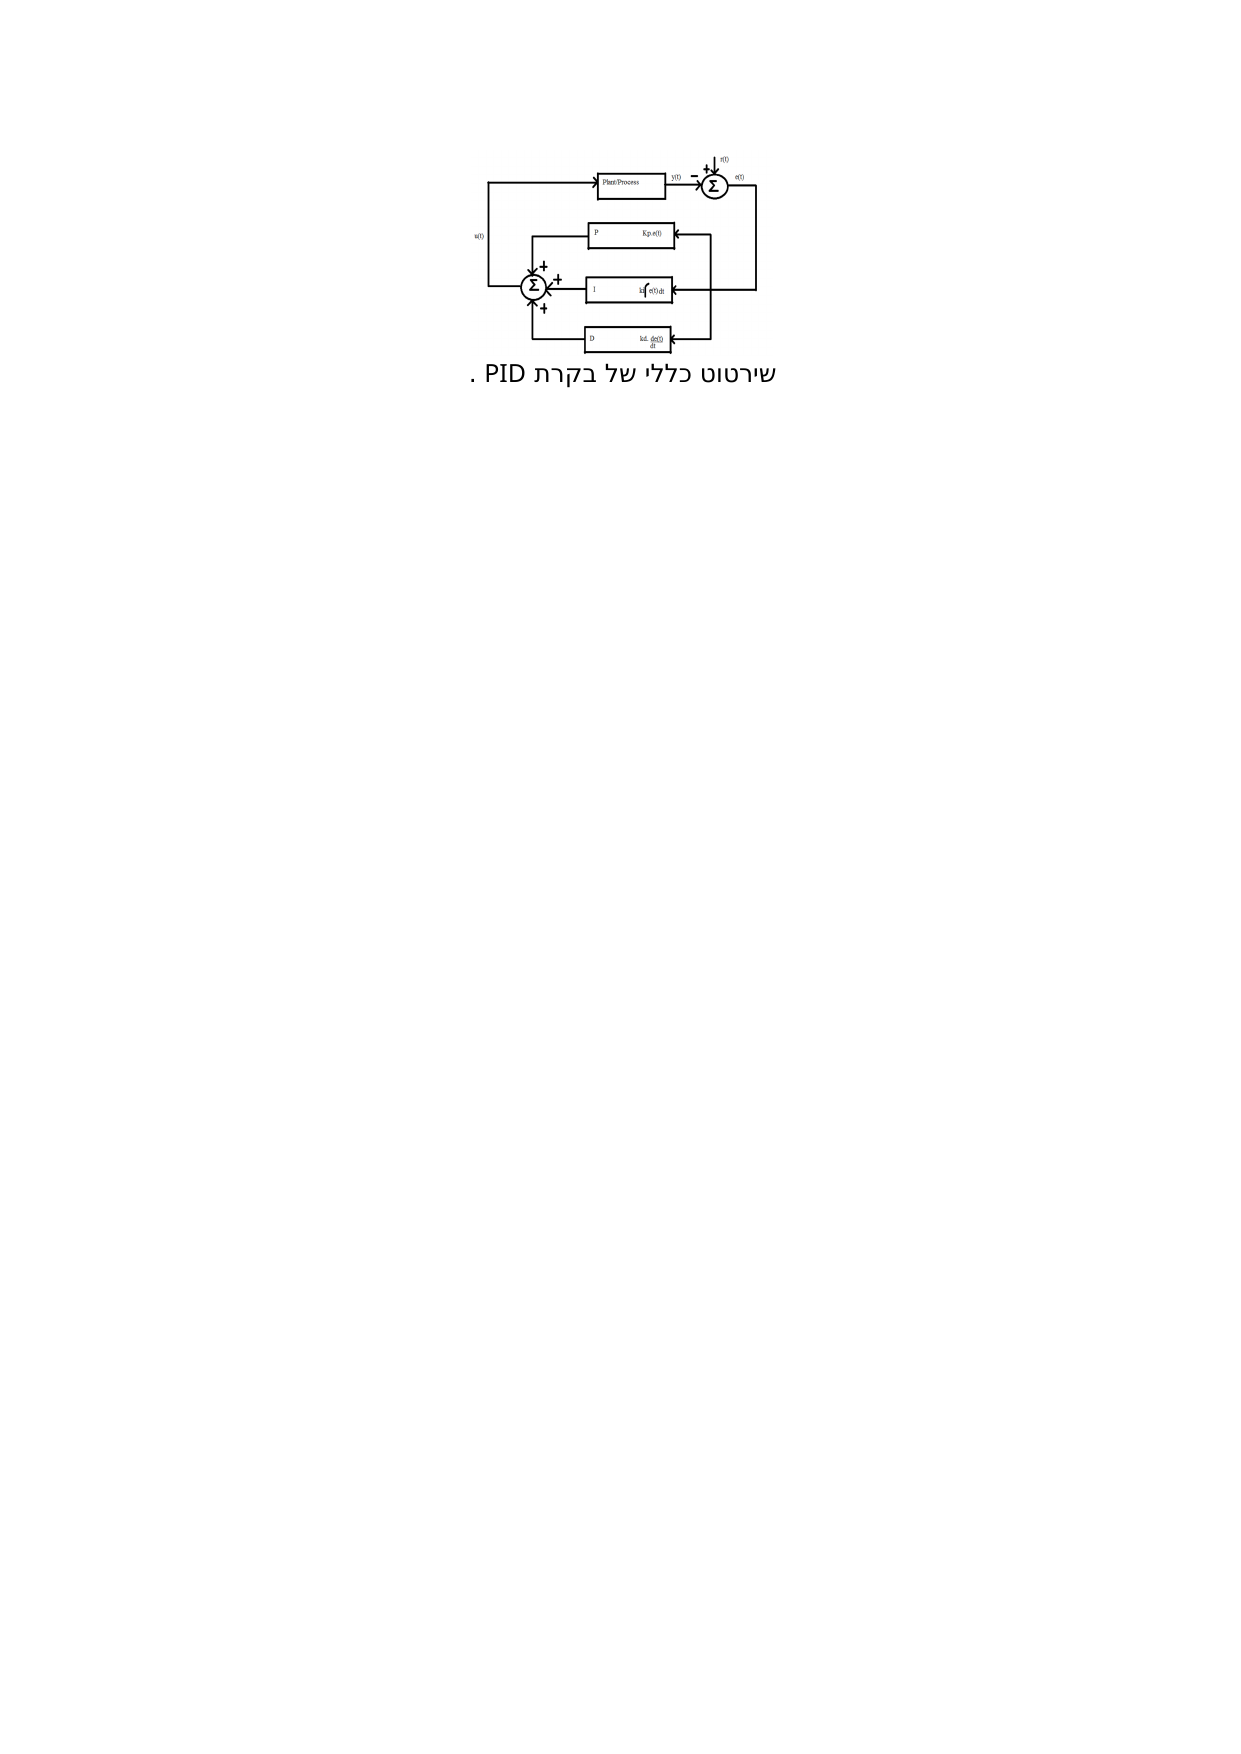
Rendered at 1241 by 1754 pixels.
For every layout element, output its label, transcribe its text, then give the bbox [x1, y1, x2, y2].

text שירטוט כללי של בקרת PID . [150, 355, 1095, 389]
picture [471, 150, 774, 356]
